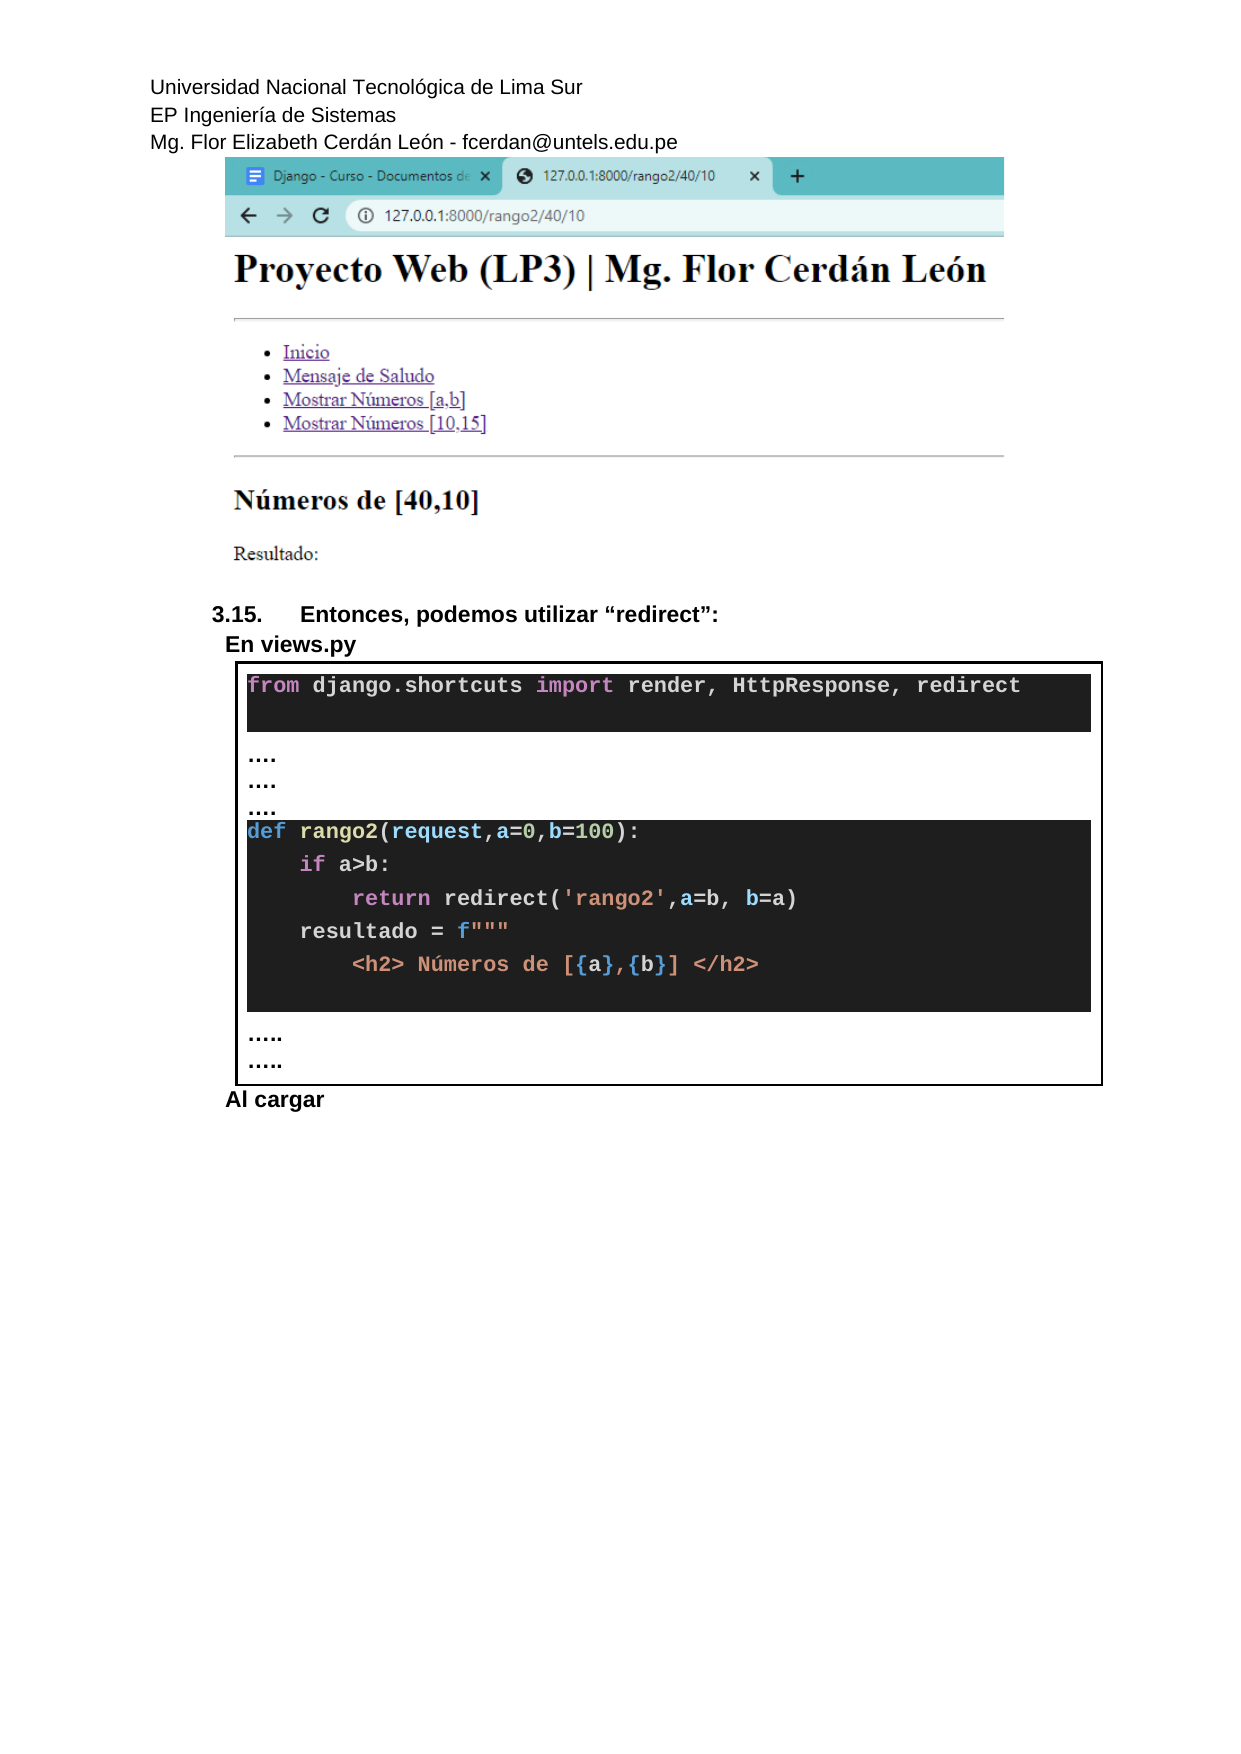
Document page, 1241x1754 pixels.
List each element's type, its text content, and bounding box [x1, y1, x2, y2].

picture [225, 157, 1005, 567]
text Al cargar [225, 1086, 1090, 1112]
text En views.py [225, 631, 1090, 657]
list Entonces, podemos utilizar “redirect”: [262, 601, 1090, 627]
table_header from django.shortcuts import render, HttpResponse, redirect …. …. …. def rango2(request,a=0,b=100): if a>b: return redirect('rango2',a=b, b=a) resultado = f""" <h2> Números de [{a},{b}] </h2> ….. ….. [238, 664, 1101, 1083]
